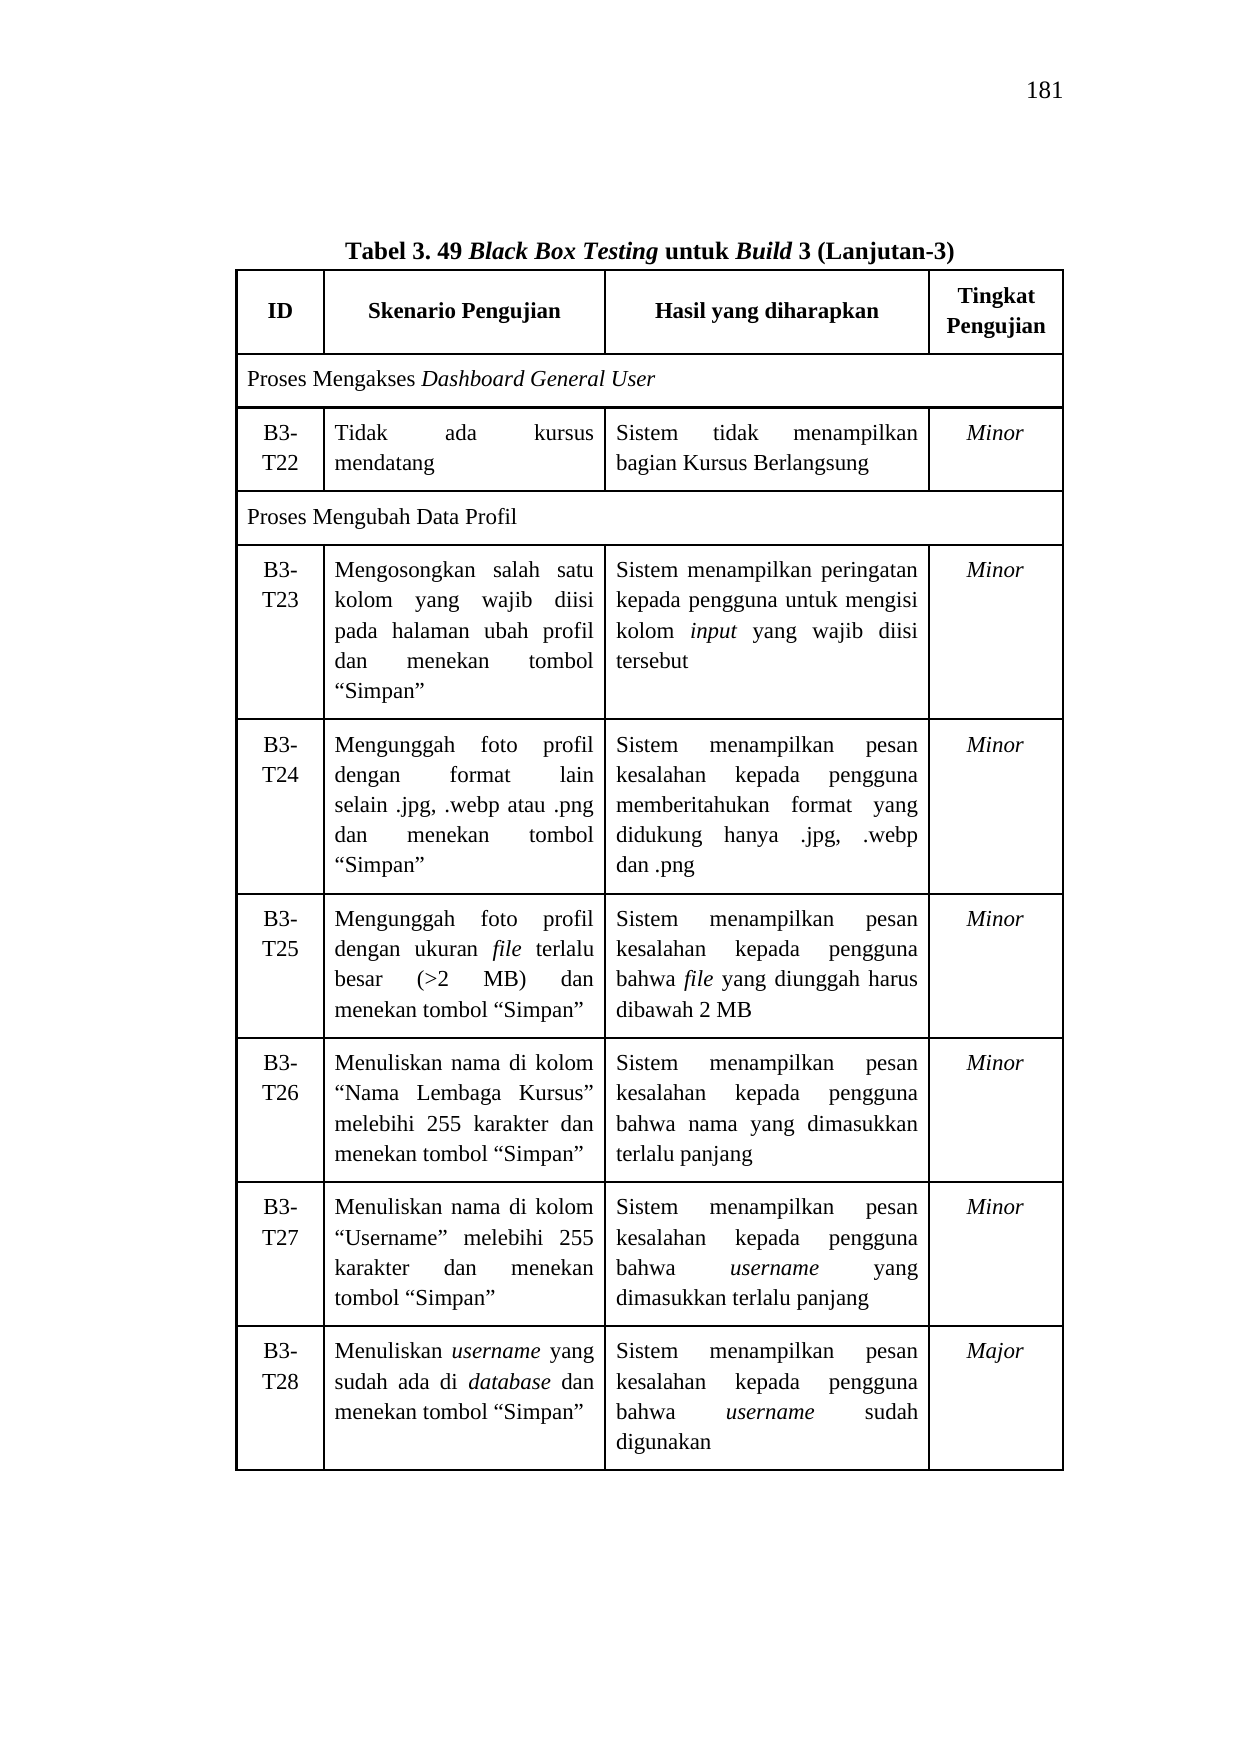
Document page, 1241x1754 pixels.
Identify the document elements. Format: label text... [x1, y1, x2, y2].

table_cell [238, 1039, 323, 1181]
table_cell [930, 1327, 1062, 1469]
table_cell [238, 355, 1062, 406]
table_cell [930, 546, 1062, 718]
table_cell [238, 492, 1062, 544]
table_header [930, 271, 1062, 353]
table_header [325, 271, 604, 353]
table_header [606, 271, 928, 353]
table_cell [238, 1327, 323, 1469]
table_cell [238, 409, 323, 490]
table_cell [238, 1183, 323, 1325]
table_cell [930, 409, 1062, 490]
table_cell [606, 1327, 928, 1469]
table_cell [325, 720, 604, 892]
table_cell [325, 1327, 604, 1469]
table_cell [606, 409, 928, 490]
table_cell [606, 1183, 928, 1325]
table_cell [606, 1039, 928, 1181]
text Tabel 3. 49 Black Box Testing untuk Build 3 (Lanjutan-3) [236, 236, 1063, 265]
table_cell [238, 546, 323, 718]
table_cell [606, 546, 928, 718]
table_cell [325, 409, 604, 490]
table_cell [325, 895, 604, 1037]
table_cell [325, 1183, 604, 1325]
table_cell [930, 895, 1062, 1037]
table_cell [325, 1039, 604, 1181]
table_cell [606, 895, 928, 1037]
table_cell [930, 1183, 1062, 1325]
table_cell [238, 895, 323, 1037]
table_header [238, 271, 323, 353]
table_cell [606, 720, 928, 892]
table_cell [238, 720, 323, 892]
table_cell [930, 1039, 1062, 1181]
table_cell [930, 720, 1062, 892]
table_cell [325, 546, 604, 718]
